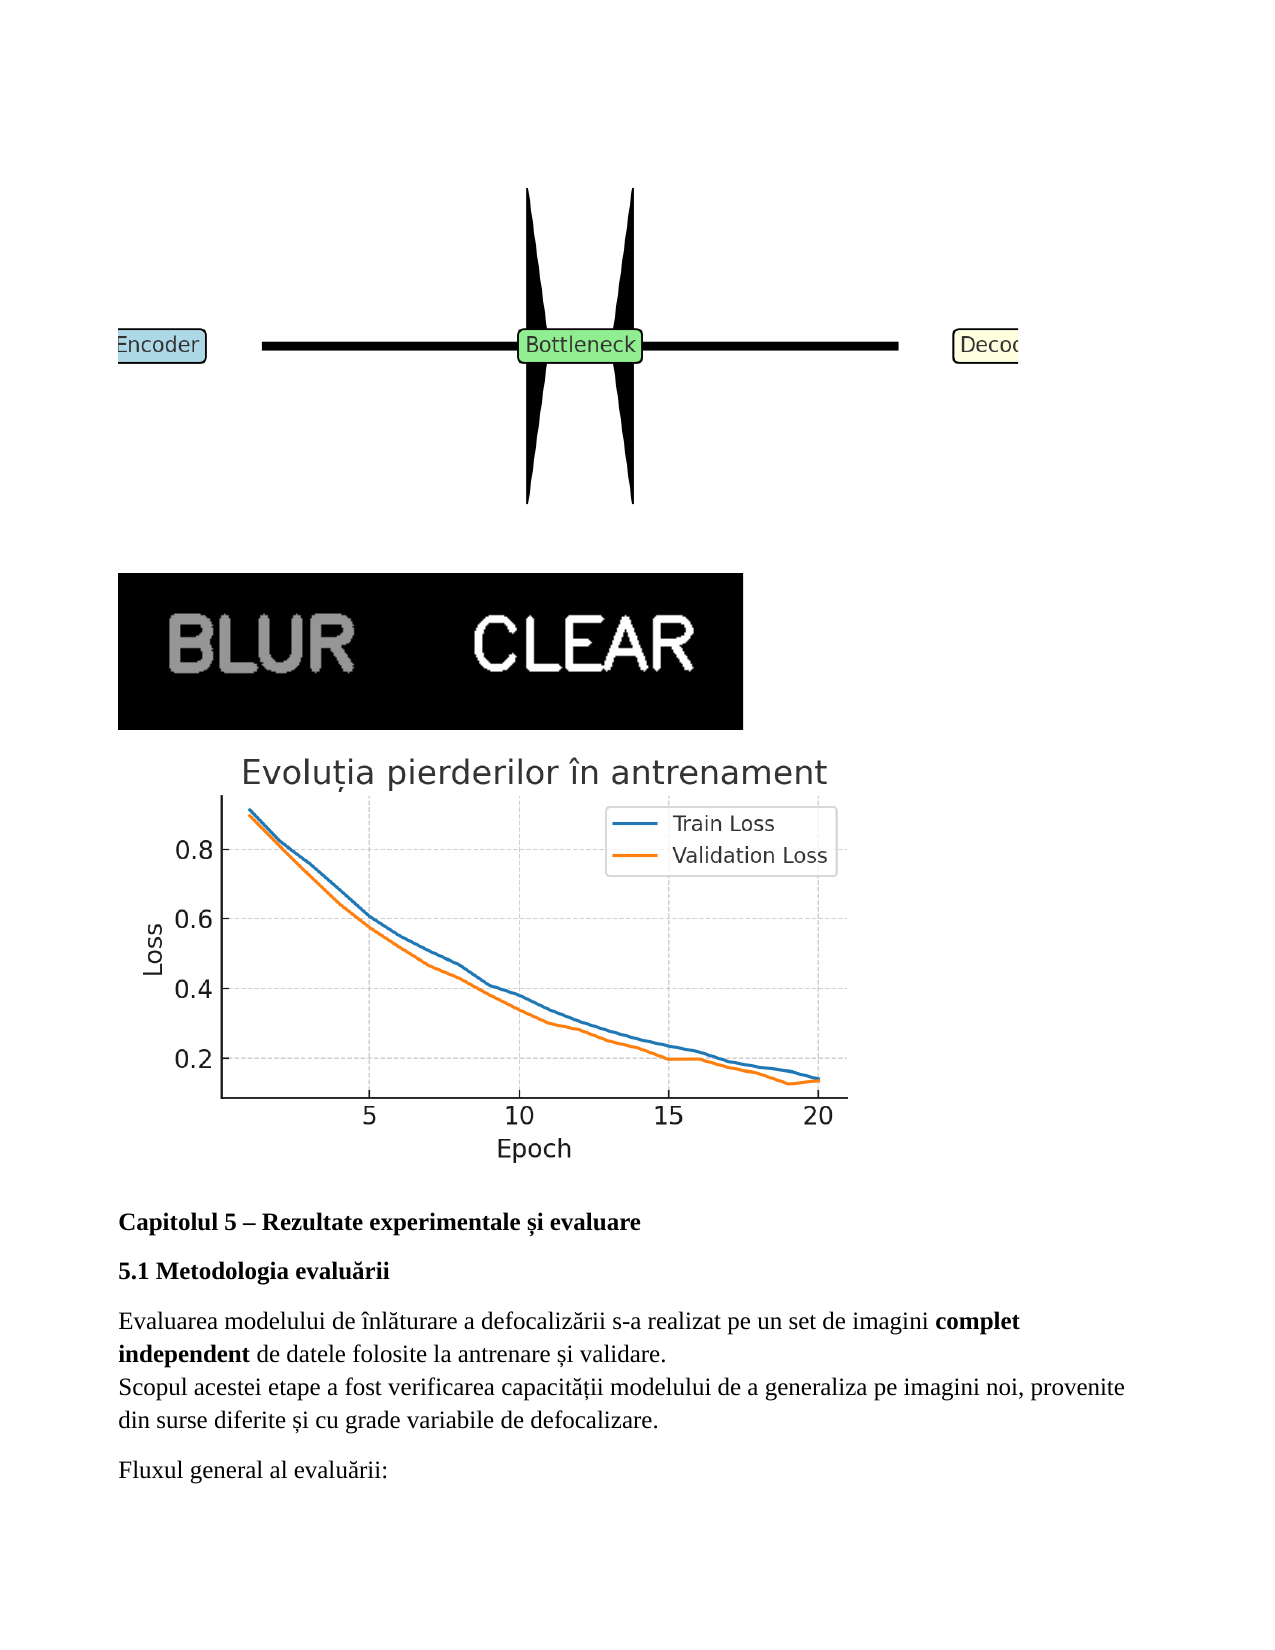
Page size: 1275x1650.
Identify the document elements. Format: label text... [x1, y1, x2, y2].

text 5.1 Metodologia evaluării [118, 1256, 1157, 1285]
picture [118, 118, 1019, 569]
text Fluxul general al evaluării: [118, 1455, 1157, 1484]
picture [118, 573, 744, 730]
text Capitolul 5 – Rezultate experimentale și evaluare [118, 1207, 1157, 1236]
picture [118, 735, 869, 1185]
text Evaluarea modelului de înlăturare a defocalizării s-a realizat pe un set de imagini complet independent de datele folosite la antrenare și validare. Scopul acestei etape a fost verificarea capacității modelului de a generaliza pe imagini noi, provenite din surse diferite și cu grade variabile de defocalizare. [118, 1306, 1157, 1434]
